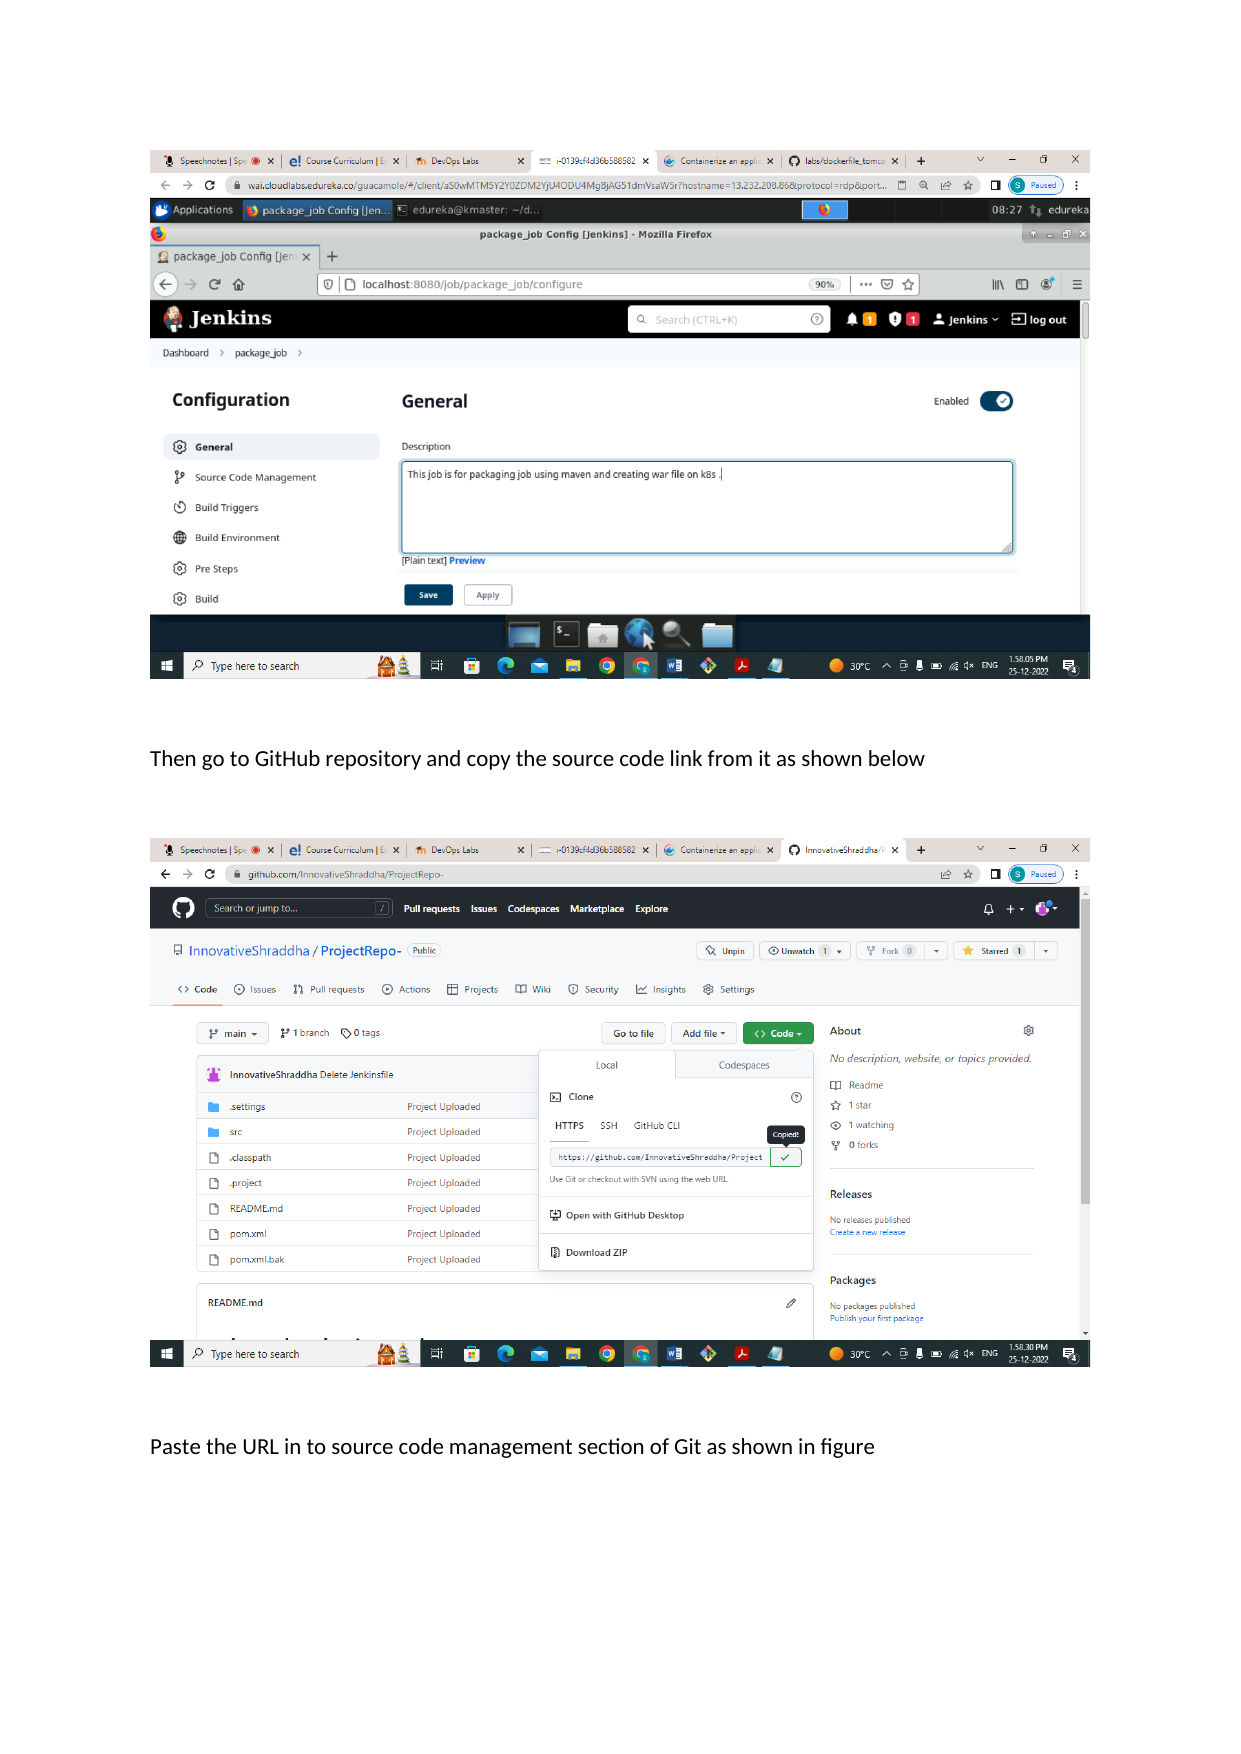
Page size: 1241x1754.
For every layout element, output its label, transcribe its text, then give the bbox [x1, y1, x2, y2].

picture [150, 838, 1091, 1367]
picture [150, 150, 1091, 679]
text Then go to GitHub repository and copy the source code link from it as shown below [150, 744, 1090, 772]
text Paste the URL in to source code management section of Git as shown in figure [150, 1432, 1090, 1461]
